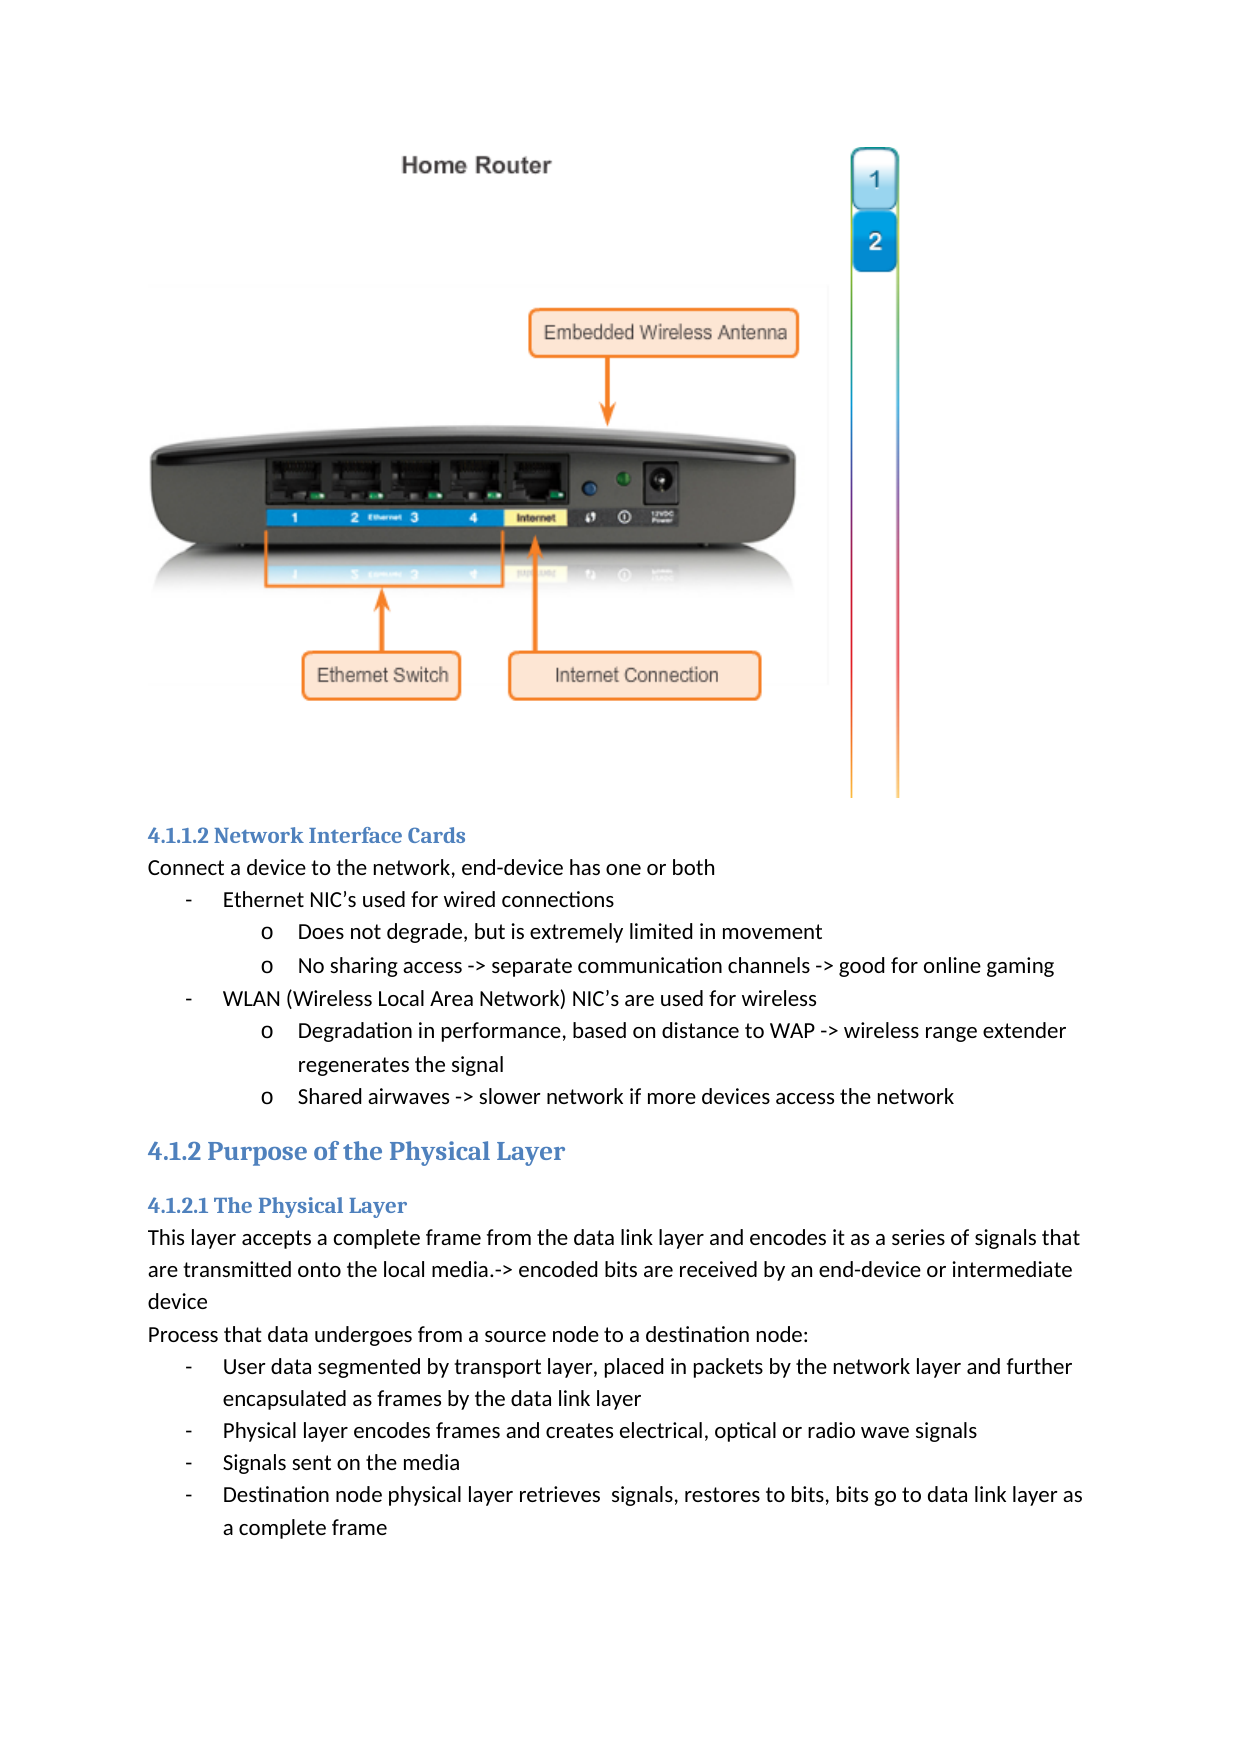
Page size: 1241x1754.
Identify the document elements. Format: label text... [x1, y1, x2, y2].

list Shared airwaves -> slower network if more devices access the network [260, 1082, 1093, 1111]
list Degradation in performance, based on distance to WAP -> wireless range extender regenerates the signal [260, 1016, 1093, 1078]
subtitle 4.1.1.2 Network Interface Cards [148, 823, 1093, 849]
list Physical layer encodes frames and creates electrical, optical or radio wave signals [185, 1416, 1093, 1444]
text Connect a device to the network, end-device has one or both [148, 853, 1093, 881]
subtitle 4.1.2.1 The Physical Layer [148, 1193, 1093, 1219]
list No sharing access -> separate communication channels -> good for online gaming [260, 951, 1093, 980]
subtitle 4.1.2 Purpose of the Physical Layer [148, 1136, 1093, 1167]
text Process that data undergoes from a source node to a destination node: [148, 1320, 1093, 1348]
text This layer accepts a complete frame from the data link layer and encodes it as a series of signals that are transmitted onto the local media.-> encoded bits are received by an end-device or intermediate device [148, 1223, 1093, 1316]
picture [147, 147, 912, 798]
list Destination node physical layer retrieves signals, restores to bits, bits go to data link layer as a complete frame [185, 1481, 1093, 1541]
list Ethernet NIC’s used for wired connections [185, 885, 1093, 913]
list Signals sent on the media [185, 1448, 1093, 1476]
list User data segmented by transport layer, placed in packets by the network layer and further encapsulated as frames by the data link layer [185, 1352, 1093, 1412]
list WLAN (Wireless Local Area Network) NIC’s are used for wireless [185, 984, 1093, 1012]
list Does not degrade, but is extremely limited in movement [260, 917, 1093, 946]
